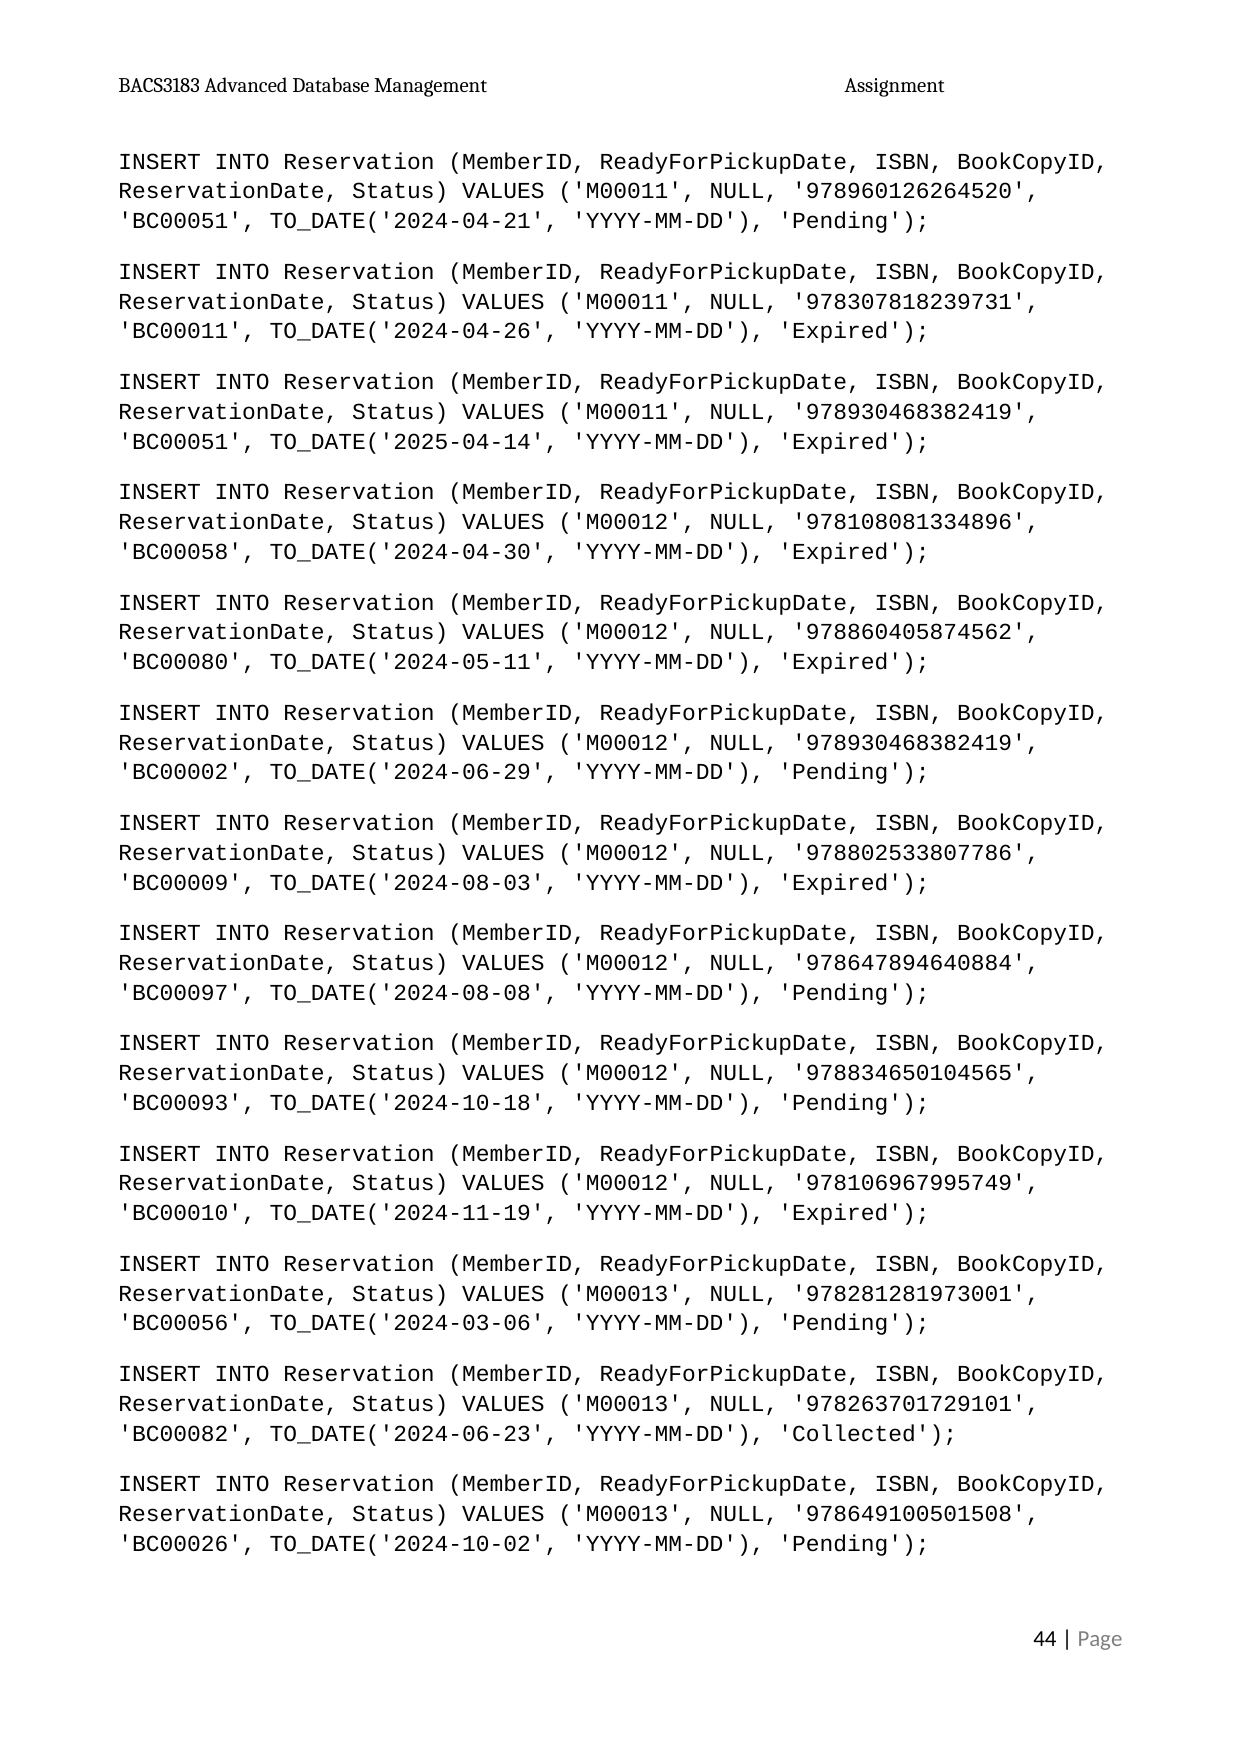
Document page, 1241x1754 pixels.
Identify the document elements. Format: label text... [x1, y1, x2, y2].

text INSERT INTO Reservation (MemberID, ReadyForPickupDate, ISBN, BookCopyID, ReservationDate, Status) VALUES ('M00012', NULL, '978802533807786', 'BC00009', TO_DATE('2024-08-03', 'YYYY-MM-DD'), 'Expired'); [118, 811, 1122, 897]
text INSERT INTO Reservation (MemberID, ReadyForPickupDate, ISBN, BookCopyID, ReservationDate, Status) VALUES ('M00012', NULL, '978647894640884', 'BC00097', TO_DATE('2024-08-08', 'YYYY-MM-DD'), 'Pending'); [118, 921, 1122, 1007]
text INSERT INTO Reservation (MemberID, ReadyForPickupDate, ISBN, BookCopyID, ReservationDate, Status) VALUES ('M00012', NULL, '978108081334896', 'BC00058', TO_DATE('2024-04-30', 'YYYY-MM-DD'), 'Expired'); [118, 481, 1122, 566]
text INSERT INTO Reservation (MemberID, ReadyForPickupDate, ISBN, BookCopyID, ReservationDate, Status) VALUES ('M00013', NULL, '978281281973001', 'BC00056', TO_DATE('2024-03-06', 'YYYY-MM-DD'), 'Pending'); [118, 1252, 1122, 1338]
text INSERT INTO Reservation (MemberID, ReadyForPickupDate, ISBN, BookCopyID, ReservationDate, Status) VALUES ('M00013', NULL, '978649100501508', 'BC00026', TO_DATE('2024-10-02', 'YYYY-MM-DD'), 'Pending'); [118, 1472, 1122, 1558]
text INSERT INTO Reservation (MemberID, ReadyForPickupDate, ISBN, BookCopyID, ReservationDate, Status) VALUES ('M00013', NULL, '978263701729101', 'BC00082', TO_DATE('2024-06-23', 'YYYY-MM-DD'), 'Collected'); [118, 1362, 1122, 1448]
text INSERT INTO Reservation (MemberID, ReadyForPickupDate, ISBN, BookCopyID, ReservationDate, Status) VALUES ('M00012', NULL, '978834650104565', 'BC00093', TO_DATE('2024-10-18', 'YYYY-MM-DD'), 'Pending'); [118, 1032, 1122, 1117]
text INSERT INTO Reservation (MemberID, ReadyForPickupDate, ISBN, BookCopyID, ReservationDate, Status) VALUES ('M00012', NULL, '978860405874562', 'BC00080', TO_DATE('2024-05-11', 'YYYY-MM-DD'), 'Expired'); [118, 591, 1122, 676]
text INSERT INTO Reservation (MemberID, ReadyForPickupDate, ISBN, BookCopyID, ReservationDate, Status) VALUES ('M00011', NULL, '978930468382419', 'BC00051', TO_DATE('2025-04-14', 'YYYY-MM-DD'), 'Expired'); [118, 370, 1122, 456]
text INSERT INTO Reservation (MemberID, ReadyForPickupDate, ISBN, BookCopyID, ReservationDate, Status) VALUES ('M00012', NULL, '978106967995749', 'BC00010', TO_DATE('2024-11-19', 'YYYY-MM-DD'), 'Expired'); [118, 1142, 1122, 1227]
text INSERT INTO Reservation (MemberID, ReadyForPickupDate, ISBN, BookCopyID, ReservationDate, Status) VALUES ('M00011', NULL, '978307818239731', 'BC00011', TO_DATE('2024-04-26', 'YYYY-MM-DD'), 'Expired'); [118, 260, 1122, 346]
text INSERT INTO Reservation (MemberID, ReadyForPickupDate, ISBN, BookCopyID, ReservationDate, Status) VALUES ('M00012', NULL, '978930468382419', 'BC00002', TO_DATE('2024-06-29', 'YYYY-MM-DD'), 'Pending'); [118, 701, 1122, 787]
text INSERT INTO Reservation (MemberID, ReadyForPickupDate, ISBN, BookCopyID, ReservationDate, Status) VALUES ('M00011', NULL, '978960126264520', 'BC00051', TO_DATE('2024-04-21', 'YYYY-MM-DD'), 'Pending'); [118, 150, 1122, 236]
